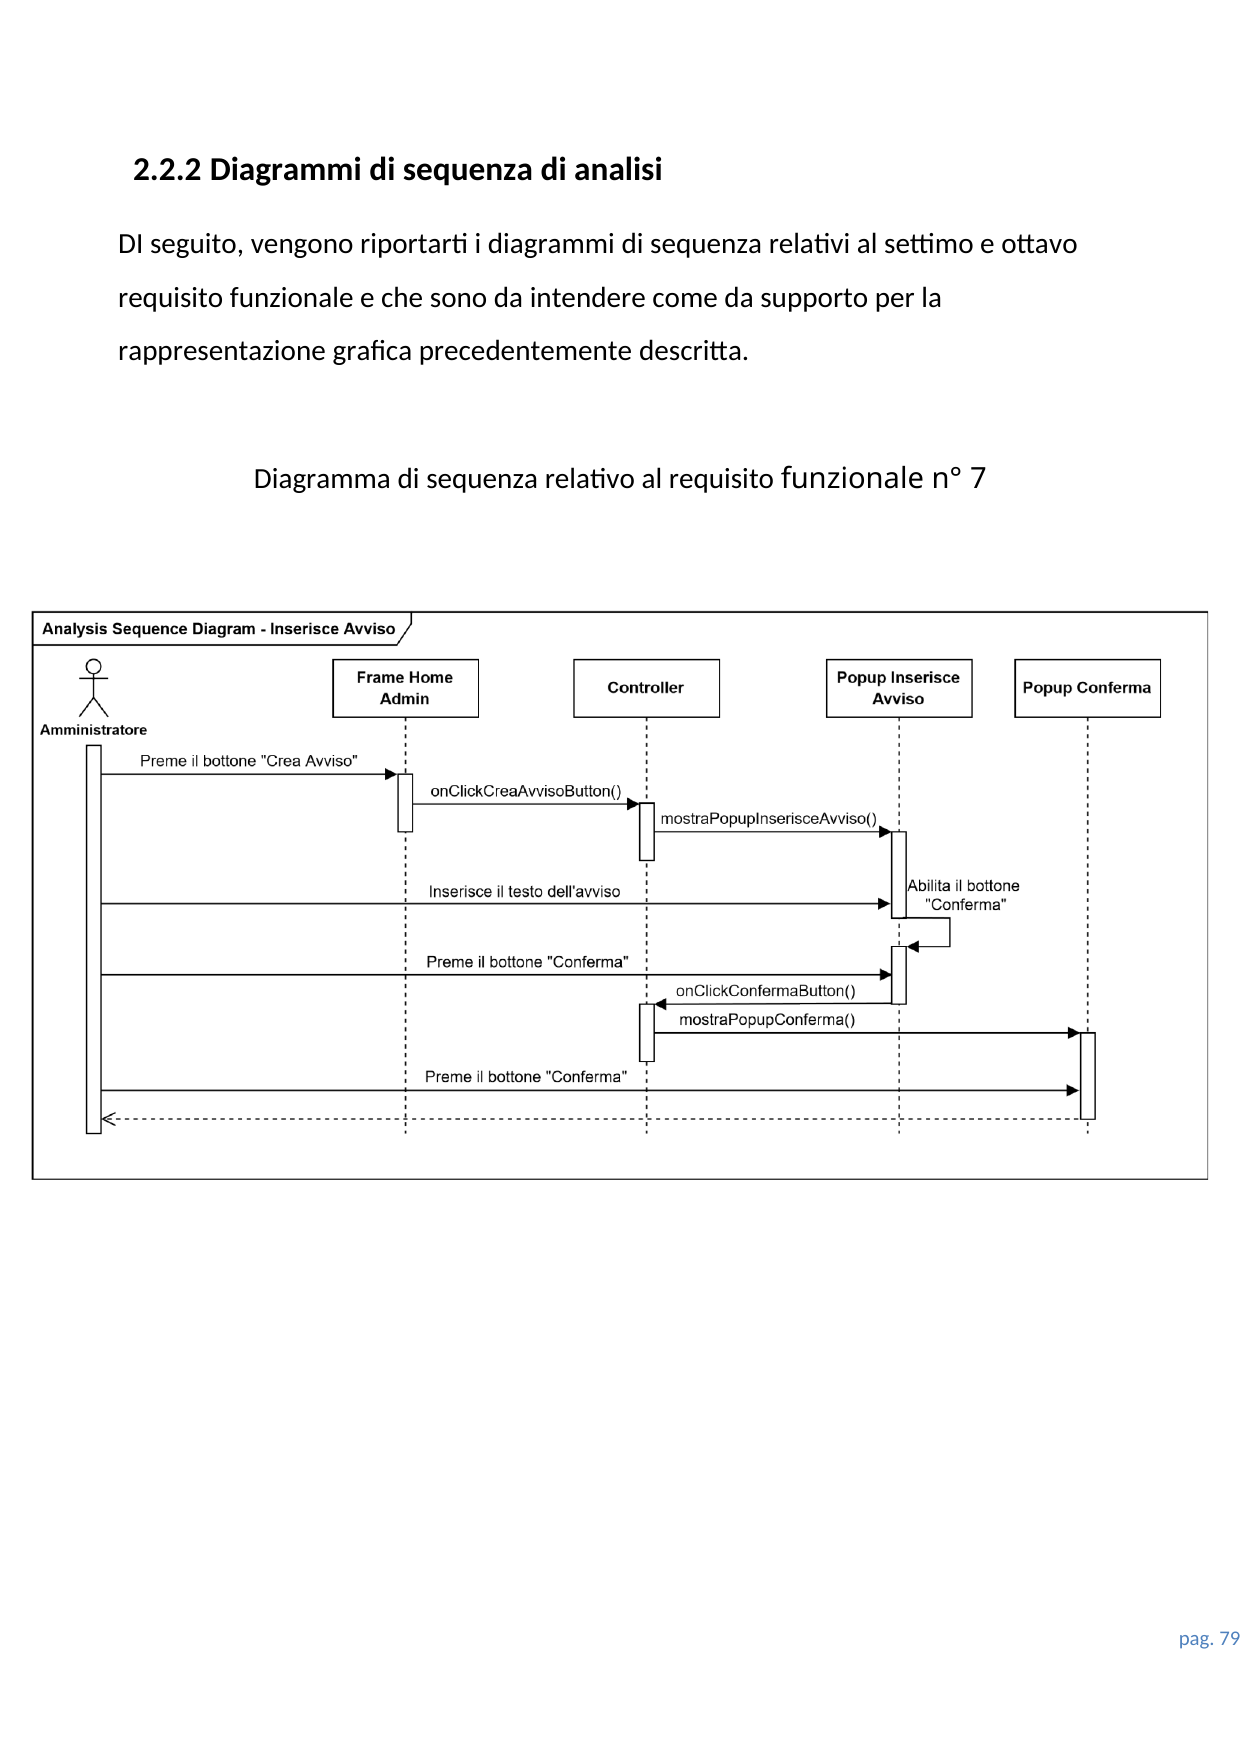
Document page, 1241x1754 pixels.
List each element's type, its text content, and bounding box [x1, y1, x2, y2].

picture [31, 610, 1209, 1180]
text DI seguito, vengono riportarti i diagrammi di sequenza relativi al settimo e ottavo requisito funzionale e che sono da intendere come da supporto per la rappresentazione grafica precedentemente descritta. [118, 226, 1115, 368]
subtitle Diagrammi di sequenza di analisi [133, 148, 1240, 188]
text Diagramma di sequenza relativo al requisito funzionale n° 7 [218, 458, 1022, 497]
